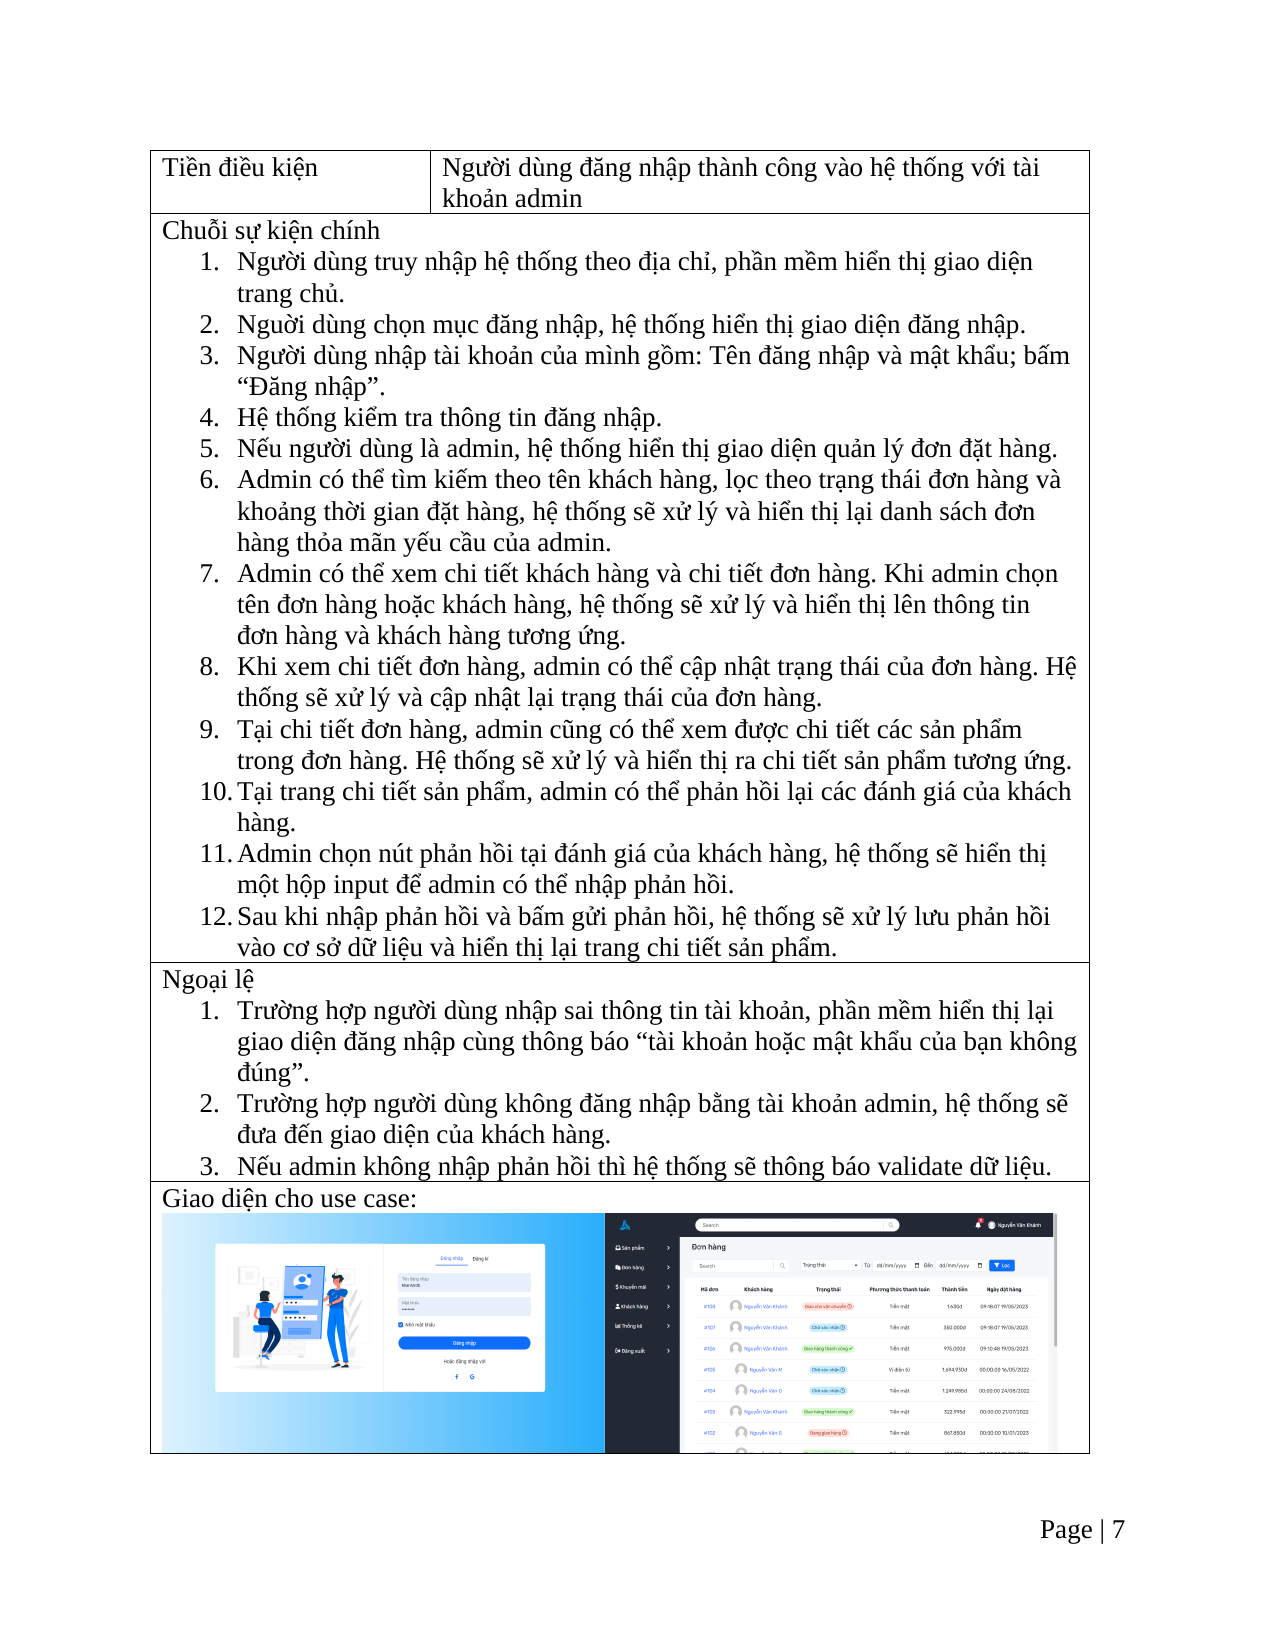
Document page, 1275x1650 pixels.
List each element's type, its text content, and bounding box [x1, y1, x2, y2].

table_cell Người dùng đăng nhập thành công vào hệ thống với tài khoản admin [431, 151, 1089, 213]
table_cell Giao diện cho use case: [151, 1182, 1089, 1453]
picture [161, 1213, 1058, 1453]
table_cell Tiền điều kiện [151, 151, 430, 213]
table_cell Ngoại lệ Trường hợp người dùng nhập sai thông tin tài khoản, phần mềm hiển thị lại giao diện đăng nhập cùng thông báo “tài khoản hoặc mật khẩu của bạn không đúng”. Trường hợp người dùng không đăng nhập bằng tài khoản admin, hệ thống sẽ đưa đến giao diện của khách hàng. Nếu admin không nhập phản hồi thì hệ thống sẽ thông báo validate dữ liệu. [151, 963, 1089, 1181]
table_cell Chuỗi sự kiện chính Người dùng truy nhập hệ thống theo địa chỉ, phần mềm hiển thị giao diện trang chủ. Nguời dùng chọn mục đăng nhập, hệ thống hiển thị giao diện đăng nhập. Người dùng nhập tài khoản của mình gồm: Tên đăng nhập và mật khẩu; bấm “Đăng nhập”. Hệ thống kiểm tra thông tin đăng nhập. Nếu người dùng là admin, hệ thống hiển thị giao diện quản lý đơn đặt hàng. Admin có thể tìm kiếm theo tên khách hàng, lọc theo trạng thái đơn hàng và khoảng thời gian đặt hàng, hệ thống sẽ xử lý và hiển thị lại danh sách đơn hàng thỏa mãn yếu cầu của admin. Admin có thể xem chi tiết khách hàng và chi tiết đơn hàng. Khi admin chọn tên đơn hàng hoặc khách hàng, hệ thống sẽ xử lý và hiển thị lên thông tin đơn hàng và khách hàng tương ứng. Khi xem chi tiết đơn hàng, admin có thể cập nhật trạng thái của đơn hàng. Hệ thống sẽ xử lý và cập nhật lại trạng thái của đơn hàng. Tại chi tiết đơn hàng, admin cũng có thể xem được chi tiết các sản phẩm trong đơn hàng. Hệ thống sẽ xử lý và hiển thị ra chi tiết sản phẩm tương ứng. Tại trang chi tiết sản phẩm, admin có thể phản hồi lại các đánh giá của khách hàng. Admin chọn nút phản hồi tại đánh giá của khách hàng, hệ thống sẽ hiển thị một hộp input để admin có thể nhập phản hồi. Sau khi nhập phản hồi và bấm gửi phản hồi, hệ thống sẽ xử lý lưu phản hồi vào cơ sở dữ liệu và hiển thị lại trang chi tiết sản phẩm. [151, 214, 1089, 962]
